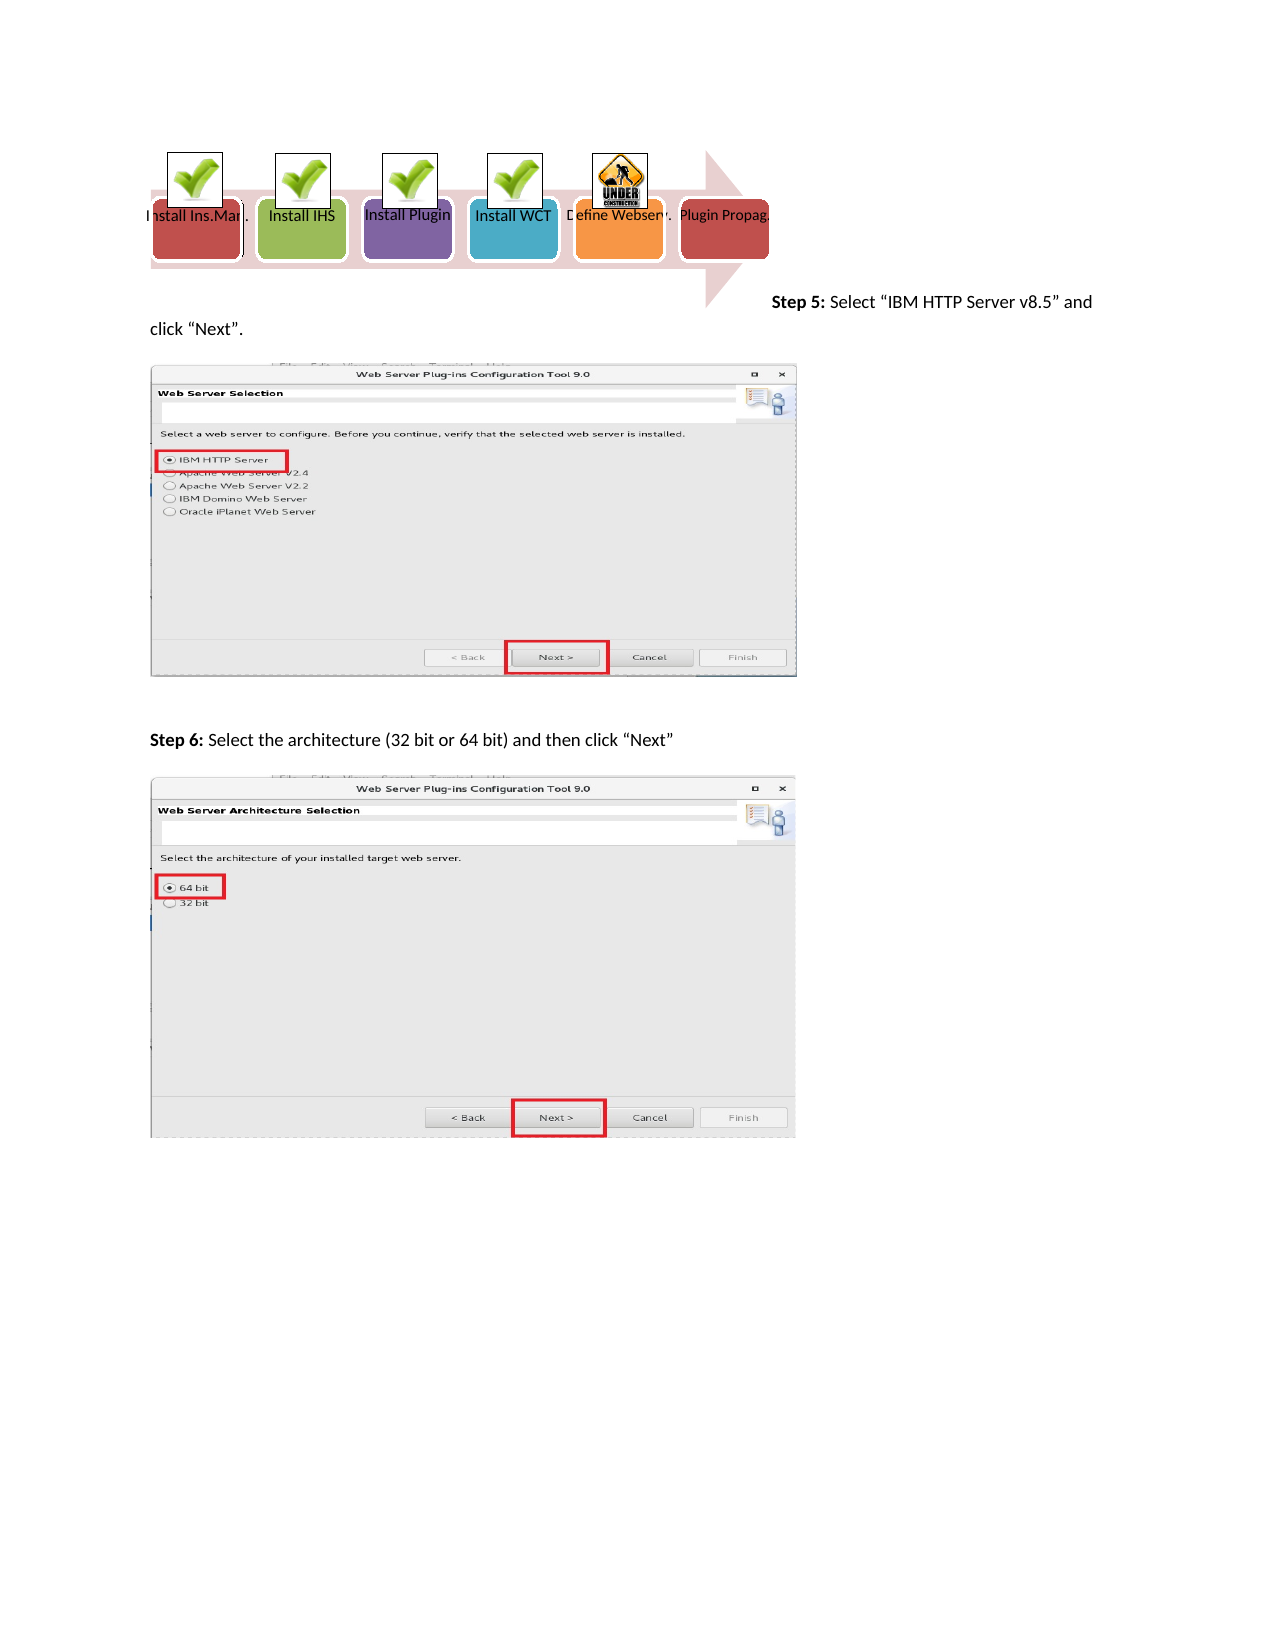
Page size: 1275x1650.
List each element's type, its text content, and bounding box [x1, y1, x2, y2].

picture [150, 363, 797, 677]
picture [150, 775, 796, 1138]
text Step 5: Select “IBM HTTP Server v8.5” and click “Next”. [150, 150, 1125, 339]
text Step 6: Select the architecture (32 bit or 64 bit) and then click “Next” [150, 701, 1125, 751]
